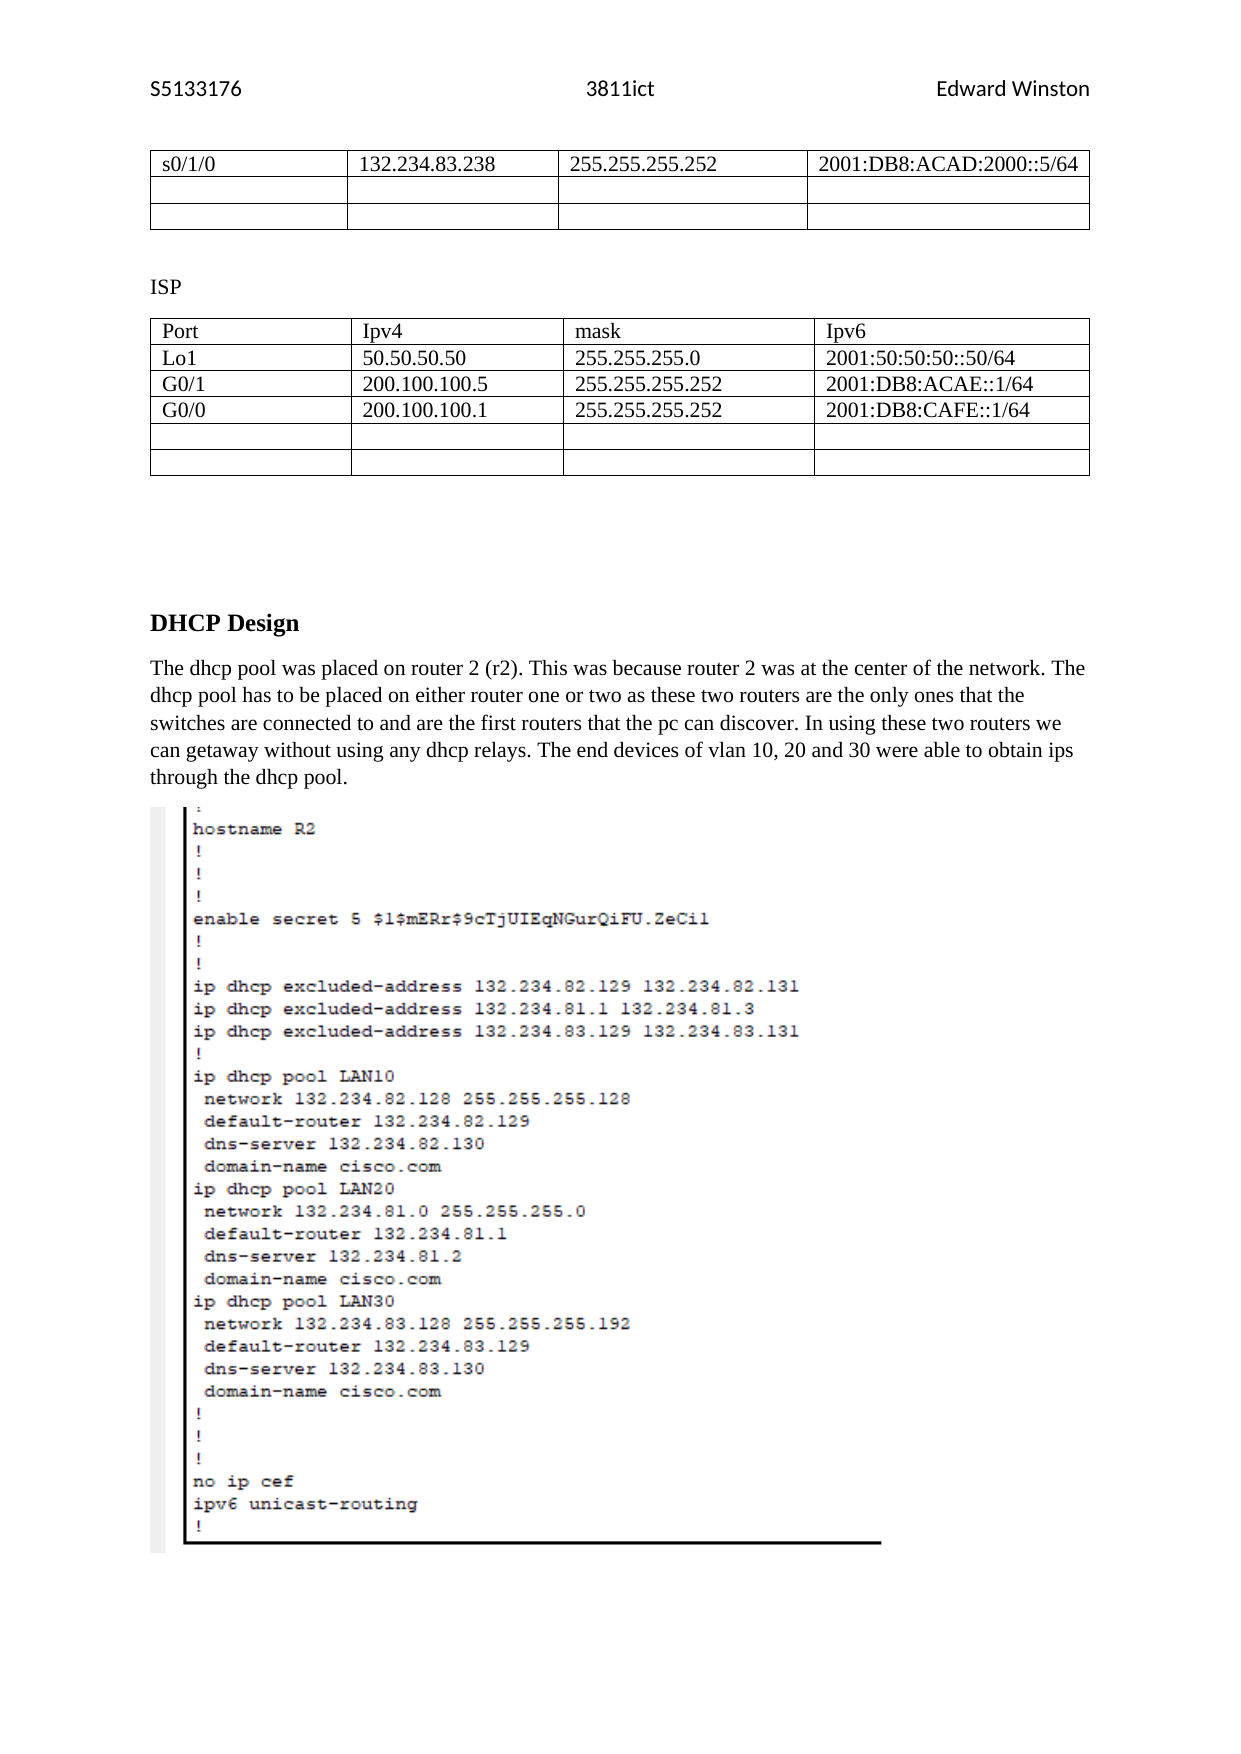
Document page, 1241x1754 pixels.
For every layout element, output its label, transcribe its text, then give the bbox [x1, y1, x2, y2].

table_cell [151, 177, 347, 202]
table_cell G0/0 [151, 397, 351, 422]
table_cell 2001:DB8:ACAE::1/64 [815, 371, 1089, 396]
table_cell 50.50.50.50 [352, 345, 563, 370]
text DHCP Design [150, 608, 1090, 636]
table_cell 255.255.255.0 [564, 345, 814, 370]
table_cell [564, 450, 814, 475]
table_cell [352, 450, 563, 475]
table_cell [559, 177, 807, 202]
table_cell Lo1 [151, 345, 351, 370]
table_cell 2001:DB8:ACAD:2000::5/64 [808, 151, 1089, 176]
table_cell [559, 204, 807, 229]
table_cell 255.255.255.252 [564, 397, 814, 422]
table_cell 200.100.100.5 [352, 371, 563, 396]
picture [150, 807, 882, 1553]
table_cell 255.255.255.252 [564, 371, 814, 396]
table_header Ipv6 [815, 319, 1089, 344]
table_cell 255.255.255.252 [559, 151, 807, 176]
table_header mask [564, 319, 814, 344]
text ISP [150, 274, 1090, 299]
table_cell [348, 204, 558, 229]
table_cell [815, 450, 1089, 475]
table_cell [352, 424, 563, 449]
table_cell [564, 424, 814, 449]
table_cell [808, 204, 1089, 229]
table_header Ipv4 [352, 319, 563, 344]
table_cell s0/1/0 [151, 151, 347, 176]
table_cell 200.100.100.1 [352, 397, 563, 422]
table_cell [808, 177, 1089, 202]
table_cell [151, 424, 351, 449]
table_header Port [151, 319, 351, 344]
table_cell [815, 424, 1089, 449]
table_cell [348, 177, 558, 202]
table_cell [151, 450, 351, 475]
table_cell 2001:50:50:50::50/64 [815, 345, 1089, 370]
table_cell 2001:DB8:CAFE::1/64 [815, 397, 1089, 422]
table_cell G0/1 [151, 371, 351, 396]
table_cell 132.234.83.238 [348, 151, 558, 176]
table_cell [151, 204, 347, 229]
text The dhcp pool was placed on router 2 (r2). This was because router 2 was at the center of the network. The dhcp pool has to be placed on either router one or two as these two routers are the only ones that the switches are connected to and are the first routers that the pc can discover. In using these two routers we can getaway without using any dhcp relays. The end devices of vlan 10, 20 and 30 were able to obtain ips through the dhcp pool. [150, 655, 1090, 789]
